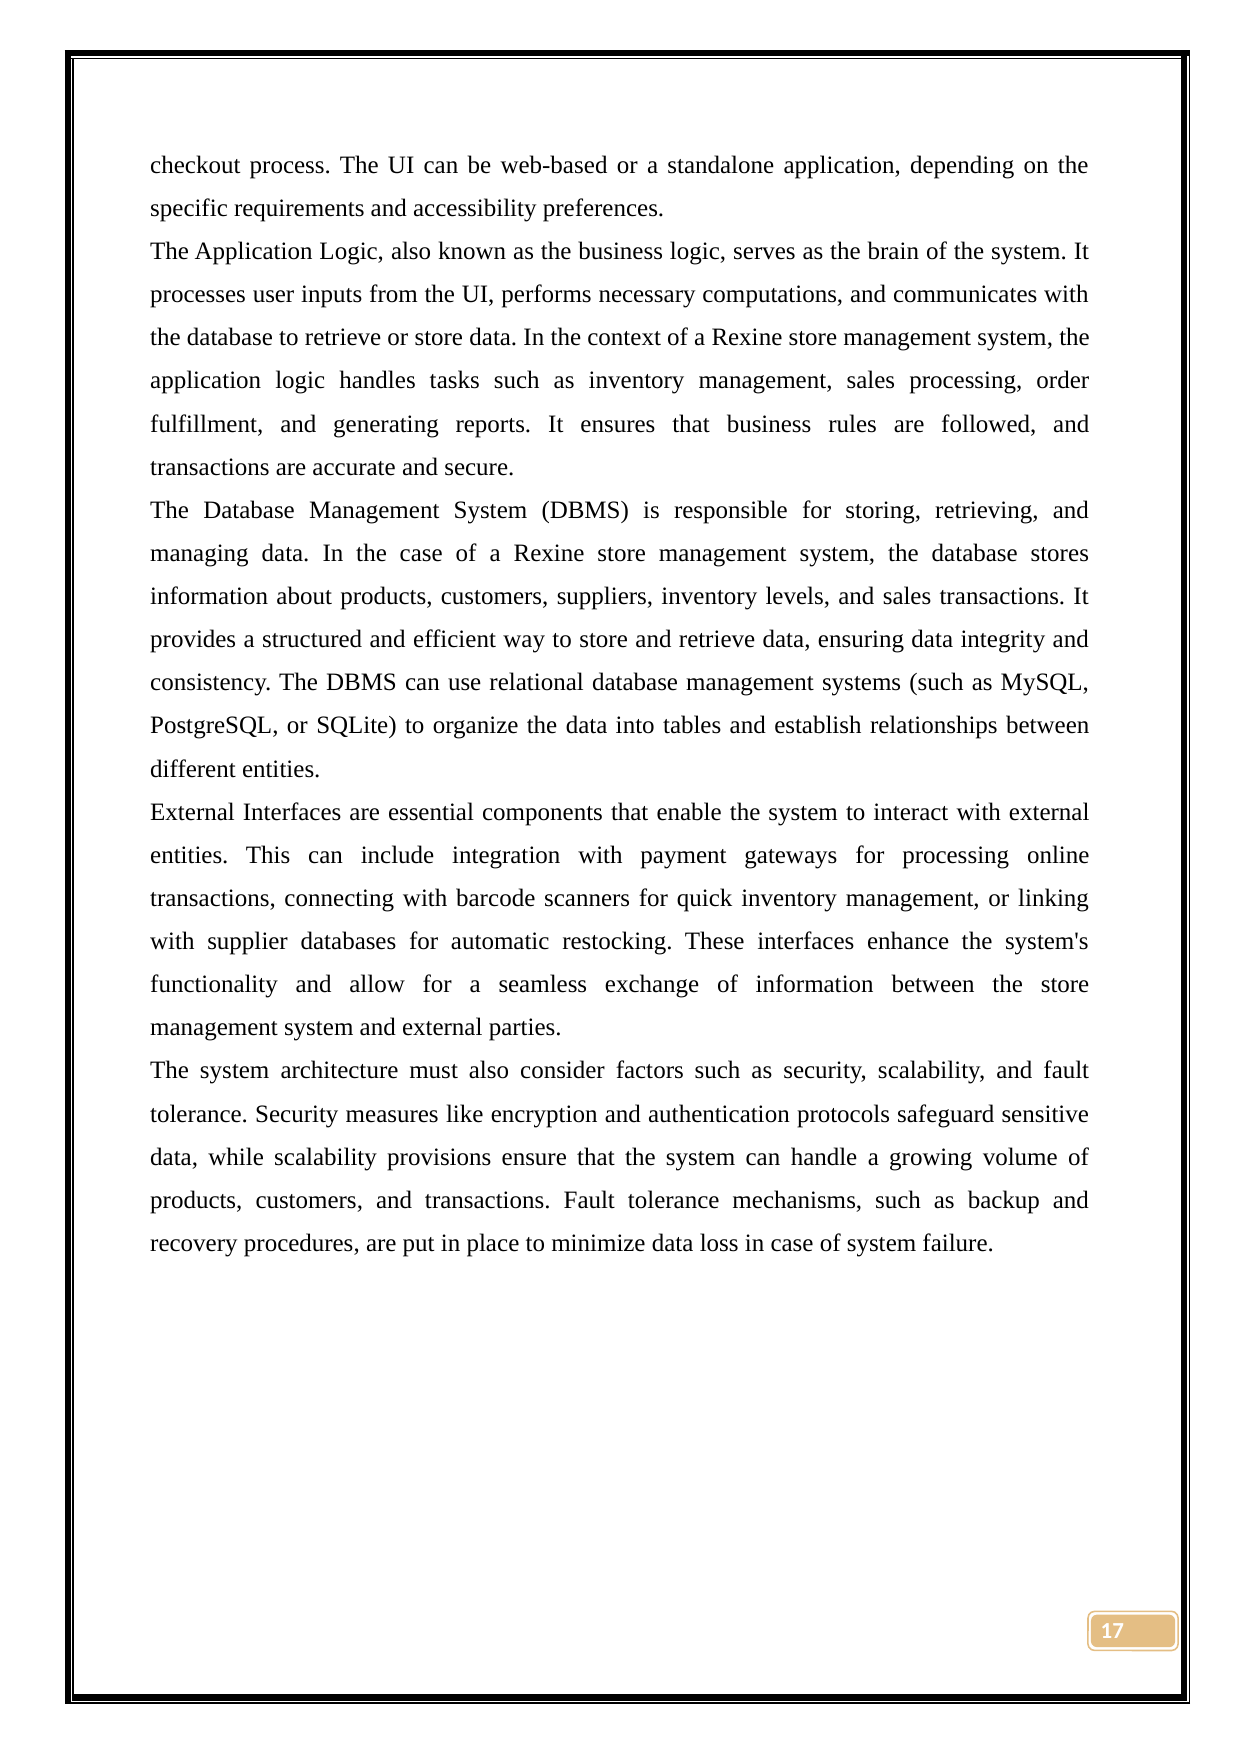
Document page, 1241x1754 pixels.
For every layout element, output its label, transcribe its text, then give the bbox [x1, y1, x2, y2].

list The Application Logic, also known as the business logic, serves as the brain of the system. It processes user inputs from the UI, performs necessary computations, and communicates with the database to retrieve or store data. In the context of a Rexine store management system, the application logic handles tasks such as inventory management, sales processing, order fulfillment, and generating reports. It ensures that business rules are followed, and transactions are accurate and secure. [150, 236, 1090, 481]
list The system architecture must also consider factors such as security, scalability, and fault tolerance. Security measures like encryption and authentication protocols safeguard sensitive data, while scalability provisions ensure that the system can handle a growing volume of products, customers, and transactions. Fault tolerance mechanisms, such as backup and recovery procedures, are put in place to minimize data loss in case of system failure. [150, 1056, 1090, 1257]
list The Database Management System (DBMS) is responsible for storing, retrieving, and managing data. In the case of a Rexine store management system, the database stores information about products, customers, suppliers, inventory levels, and sales transactions. It provides a structured and efficient way to store and retrieve data, ensuring data integrity and consistency. The DBMS can use relational database management systems (such as MySQL, PostgreSQL, or SQLite) to organize the data into tables and establish relationships between different entities. [150, 495, 1090, 782]
list External Interfaces are essential components that enable the system to interact with external entities. This can include integration with payment gateways for processing online transactions, connecting with barcode scanners for quick inventory management, or linking with supplier databases for automatic restocking. These interfaces enhance the system's functionality and allow for a seamless exchange of information between the store management system and external parties. [150, 797, 1090, 1041]
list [150, 150, 1090, 222]
